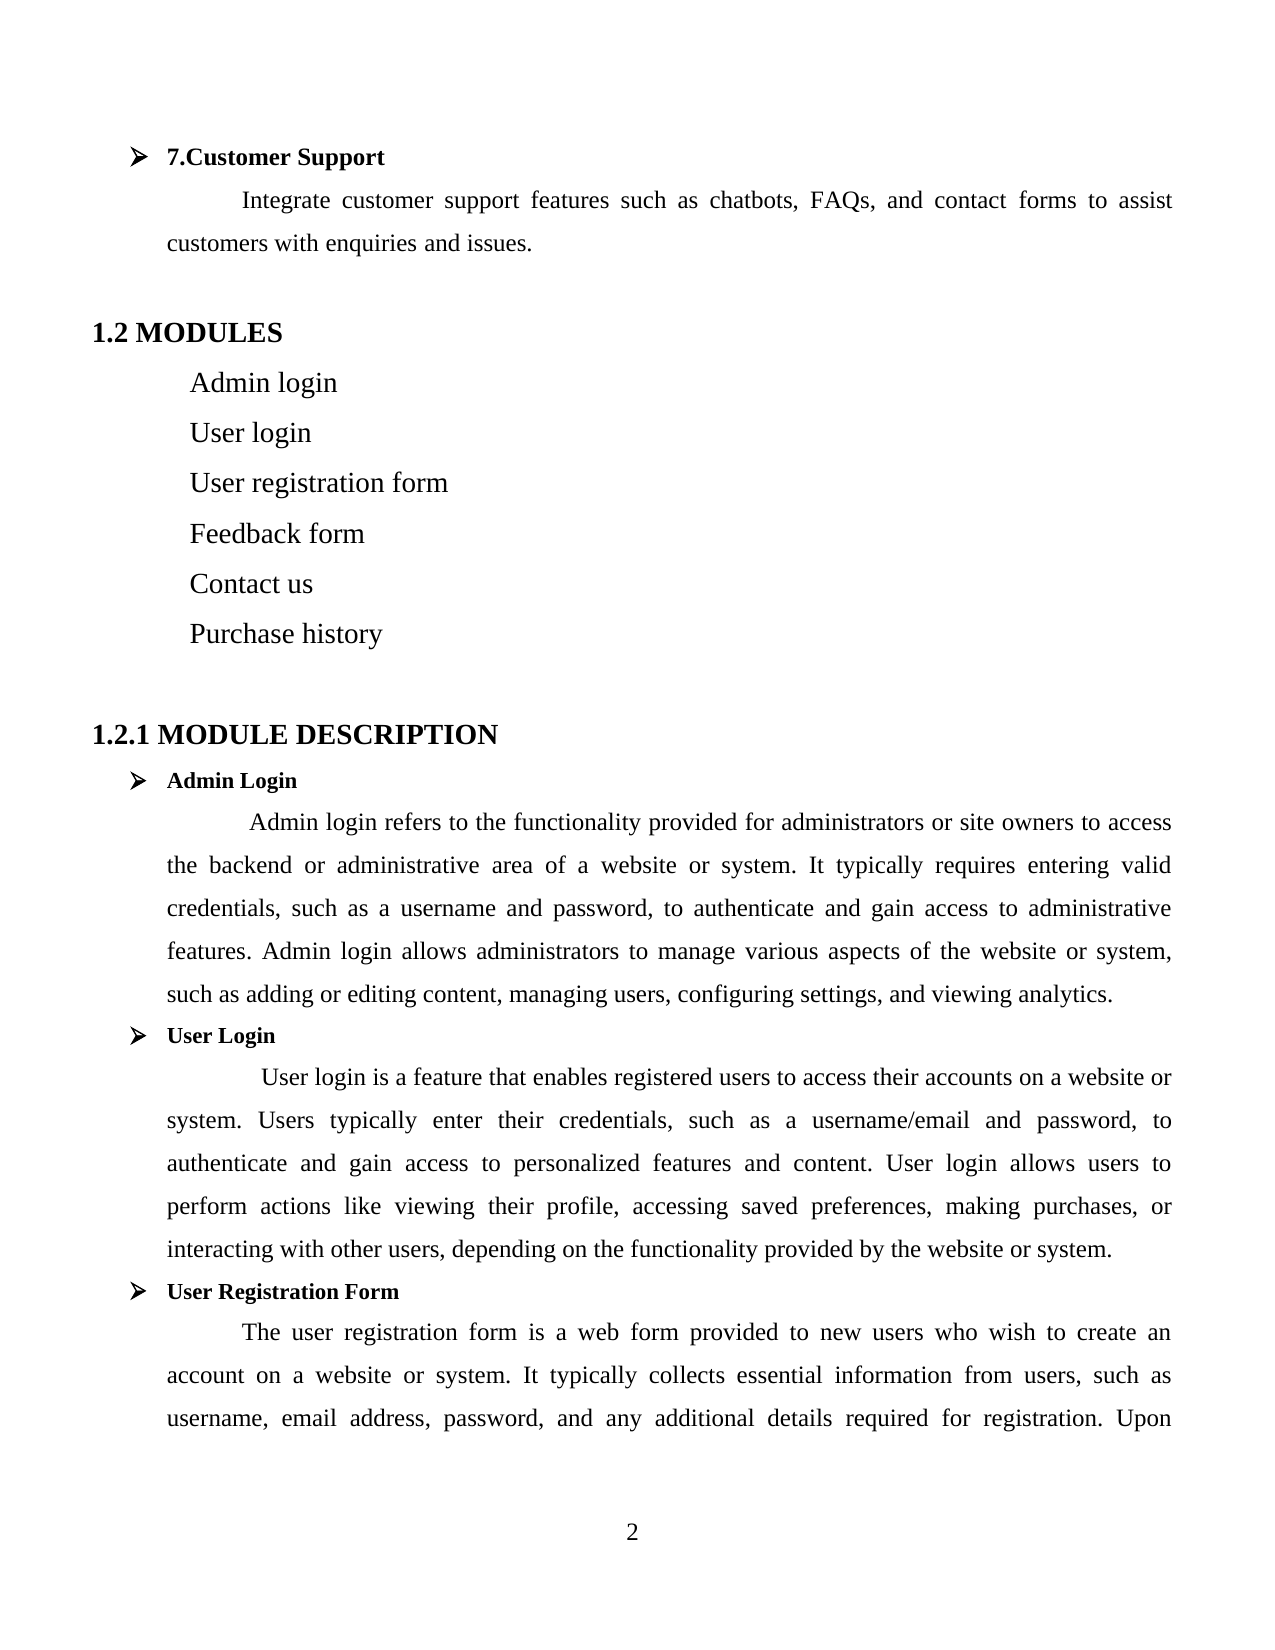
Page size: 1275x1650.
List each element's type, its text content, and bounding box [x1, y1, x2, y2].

text Feedback form [92, 516, 1173, 549]
text 1.2.1 MODULE DESCRIPTION [92, 717, 1173, 751]
text 1.2 MODULES [92, 315, 1173, 348]
text Purchase history [92, 617, 1173, 650]
text User registration form [92, 466, 1173, 499]
list User Login [129, 1023, 1173, 1049]
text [167, 1317, 1173, 1432]
text Admin login refers to the functionality provided for administrators or site owners to access the backend or administrative area of a website or system. It typically requires entering valid credentials, such as a username and password, to authenticate and gain access to administrative features. Admin login allows administrators to manage various aspects of the website or system, such as adding or editing content, managing users, configuring settings, and viewing analytics. [167, 807, 1173, 1008]
text User login [92, 415, 1173, 449]
list User Registration Form [129, 1278, 1173, 1304]
text Admin login [92, 365, 1173, 398]
list 7.Customer Support [129, 142, 1173, 171]
list Admin Login [129, 767, 1173, 794]
text User login is a feature that enables registered users to access their accounts on a website or system. Users typically enter their credentials, such as a username/email and password, to authenticate and gain access to personalized features and content. User login allows users to perform actions like viewing their profile, accessing saved preferences, making purchases, or interacting with other users, depending on the functionality provided by the website or system. [167, 1062, 1173, 1263]
text Contact us [92, 566, 1173, 600]
text Integrate customer support features such as chatbots, FAQs, and contact forms to assist customers with enquiries and issues. [167, 185, 1173, 257]
